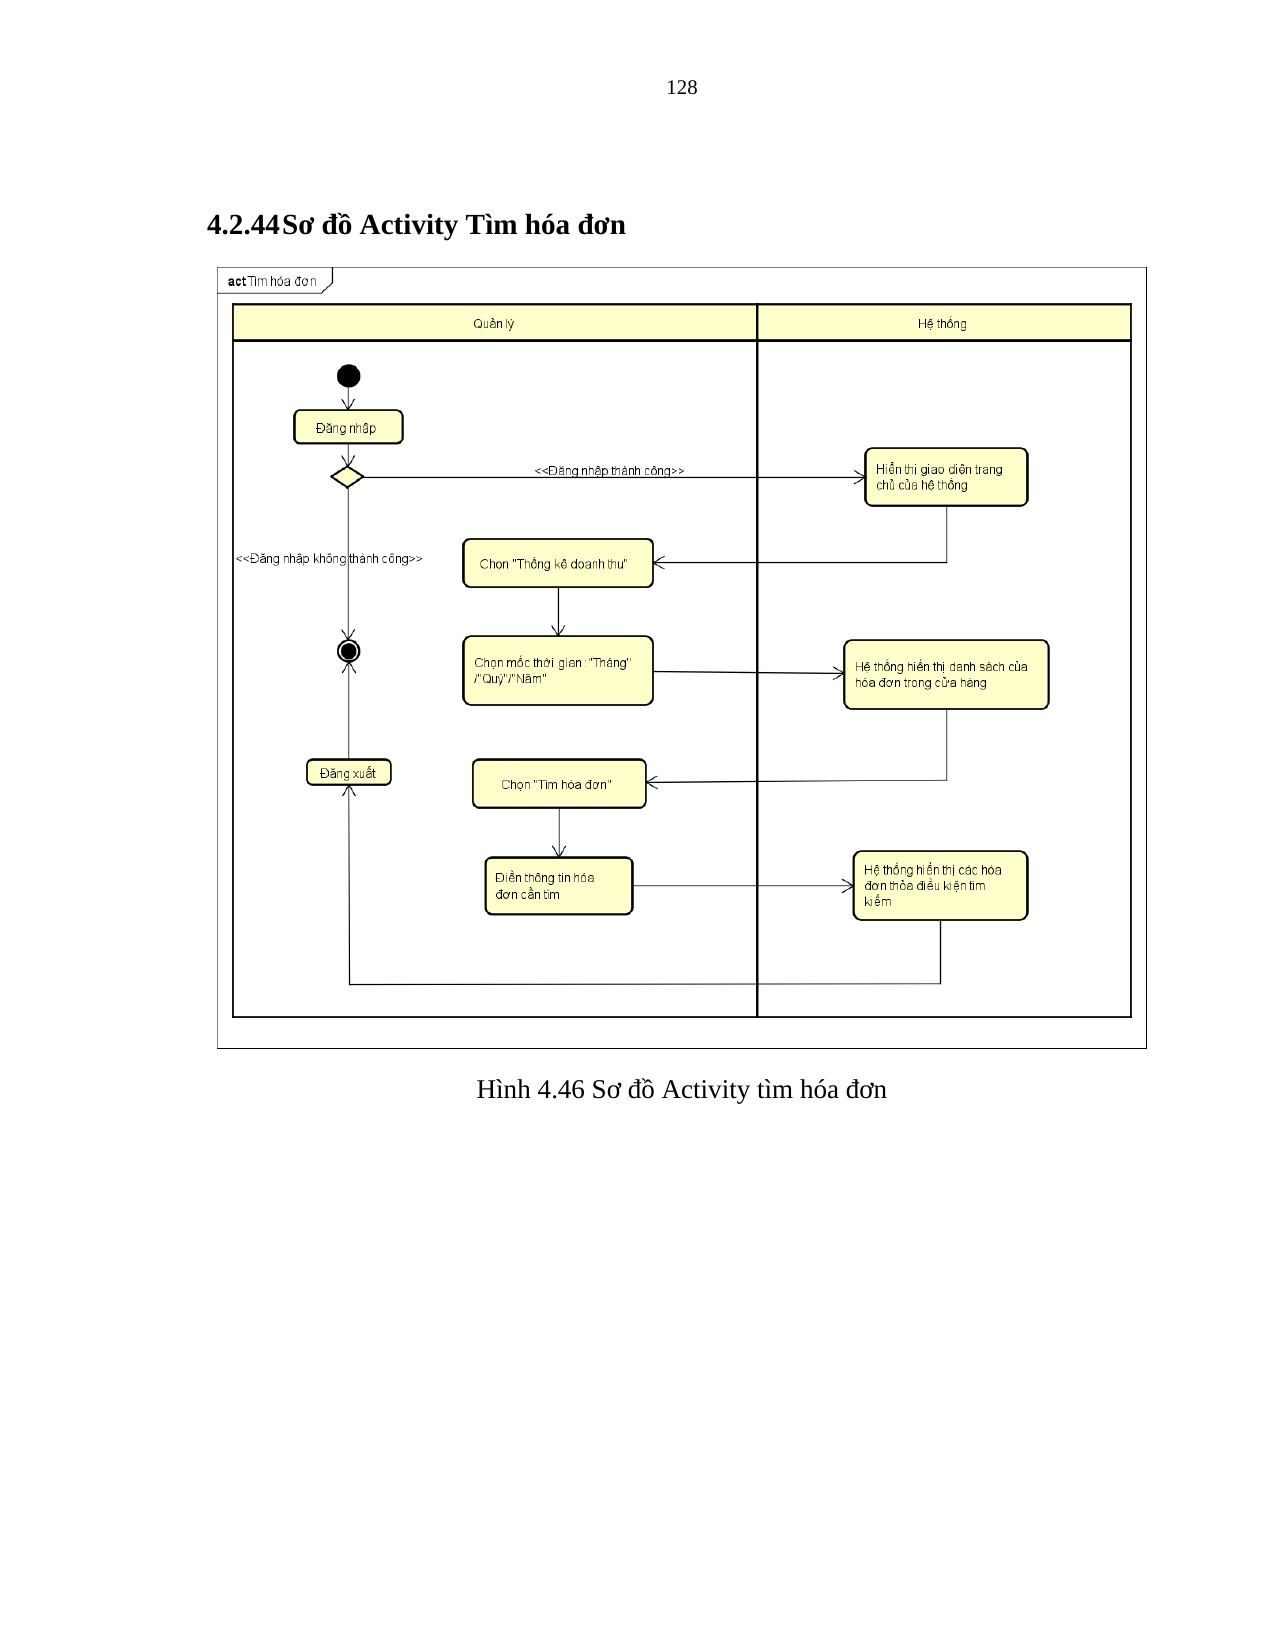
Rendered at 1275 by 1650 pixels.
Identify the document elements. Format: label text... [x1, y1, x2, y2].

subtitle Sơ đồ Activity Tìm hóa đơn [207, 207, 1157, 240]
picture [206, 257, 1157, 1059]
